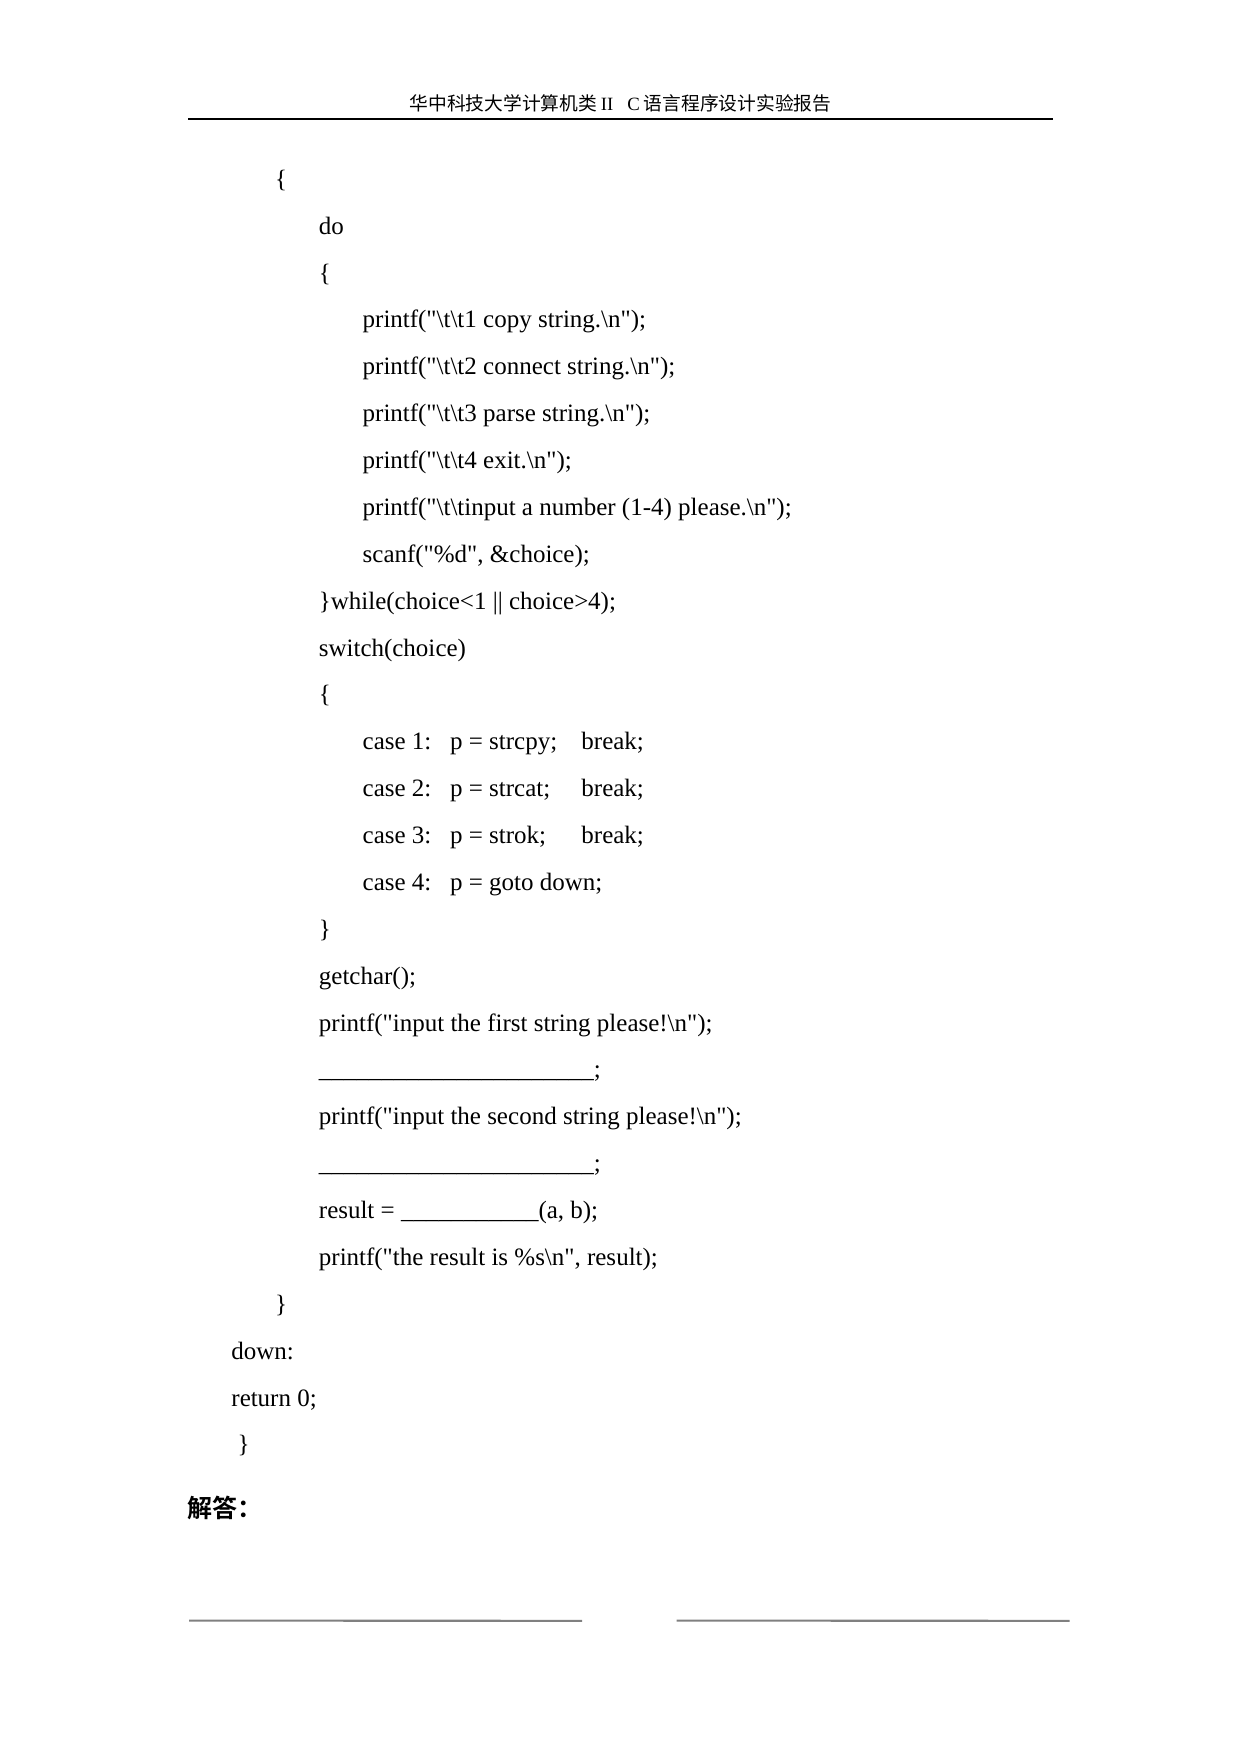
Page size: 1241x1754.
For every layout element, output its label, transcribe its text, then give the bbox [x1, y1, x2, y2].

text case 1: p = strcpy; break; [269, 724, 1053, 757]
text case 4: p = goto down; [269, 865, 1053, 898]
text printf("\t\t1 copy string.\n"); [225, 303, 1053, 335]
text }while(choice<1 || choice>4); [269, 584, 1053, 616]
text scanf("%d", &choice); [187, 537, 1053, 569]
text { [225, 256, 1053, 288]
text { [269, 678, 1053, 710]
text printf("input the first string please!\n"); [269, 1006, 1053, 1038]
text do [225, 209, 1053, 241]
text 解答： [187, 1474, 1053, 1539]
text printf("\t\tinput a number (1-4) please.\n"); [187, 490, 1053, 523]
text case 3: p = strok; break; [269, 818, 1053, 851]
text case 2: p = strcat; break; [269, 771, 1053, 804]
text down: [187, 1334, 1053, 1366]
text printf("input the second string please!\n"); [269, 1099, 1053, 1132]
text printf("the result is %s\n", result); [269, 1240, 1053, 1273]
text } [269, 1287, 1053, 1319]
text { [225, 162, 1053, 194]
text } [269, 912, 1053, 944]
text result = ___________(a, b); [269, 1193, 1053, 1226]
text } [187, 1428, 1053, 1460]
text printf("\t\t4 exit.\n"); [312, 443, 1053, 476]
text printf("\t\t3 parse string.\n"); [225, 396, 1053, 429]
text printf("\t\t2 connect string.\n"); [225, 349, 1053, 382]
text ______________________; [269, 1146, 1053, 1179]
text switch(choice) [269, 631, 1053, 663]
text ______________________; [269, 1053, 1053, 1085]
text getchar(); [269, 959, 1053, 991]
text return 0; [187, 1381, 1053, 1413]
